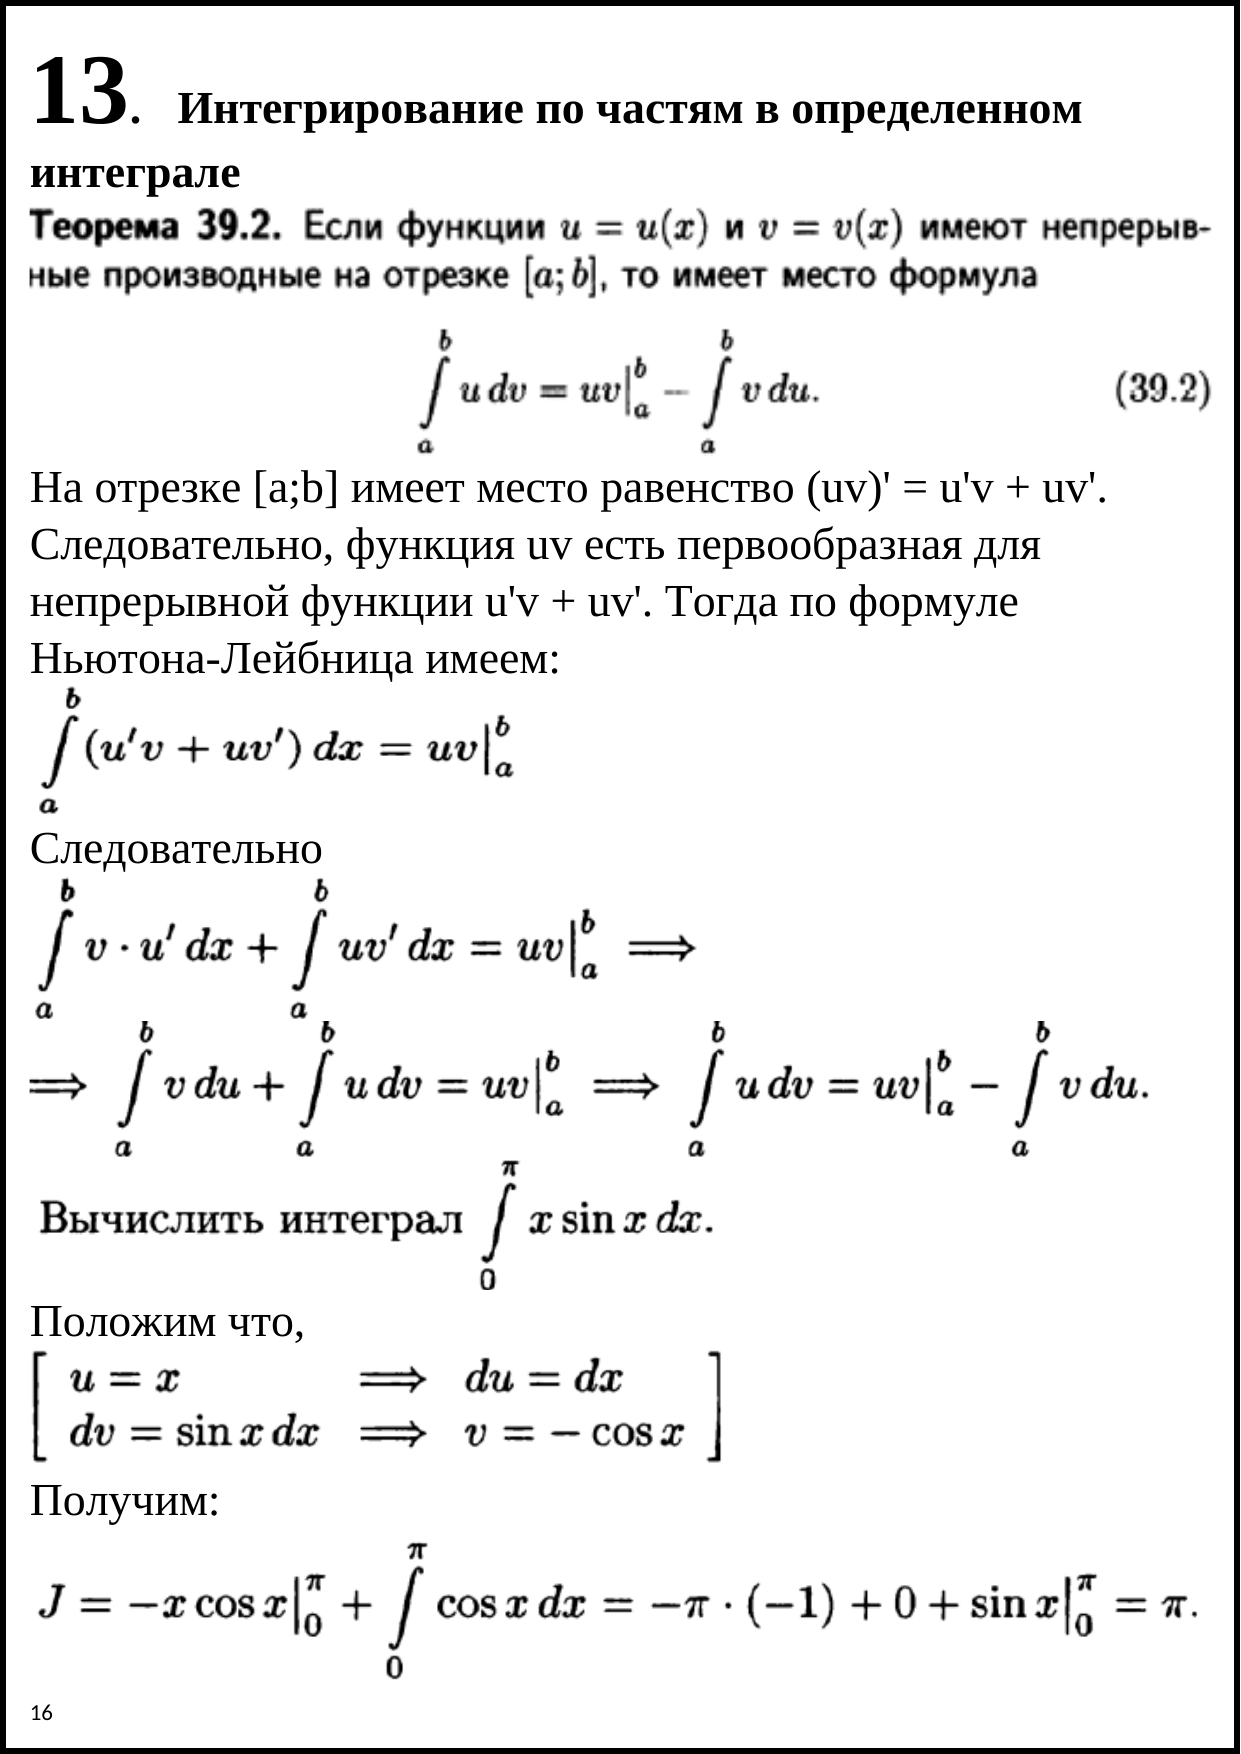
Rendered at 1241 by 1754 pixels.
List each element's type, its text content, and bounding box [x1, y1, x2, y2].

picture [29, 1527, 1198, 1681]
picture [29, 876, 700, 1019]
picture [29, 197, 1216, 456]
text 13. Интегрирование по частям в определенном интеграле [29, 29, 1211, 197]
picture [29, 1159, 721, 1290]
picture [29, 1348, 726, 1468]
picture [29, 1021, 1150, 1157]
picture [29, 685, 514, 817]
